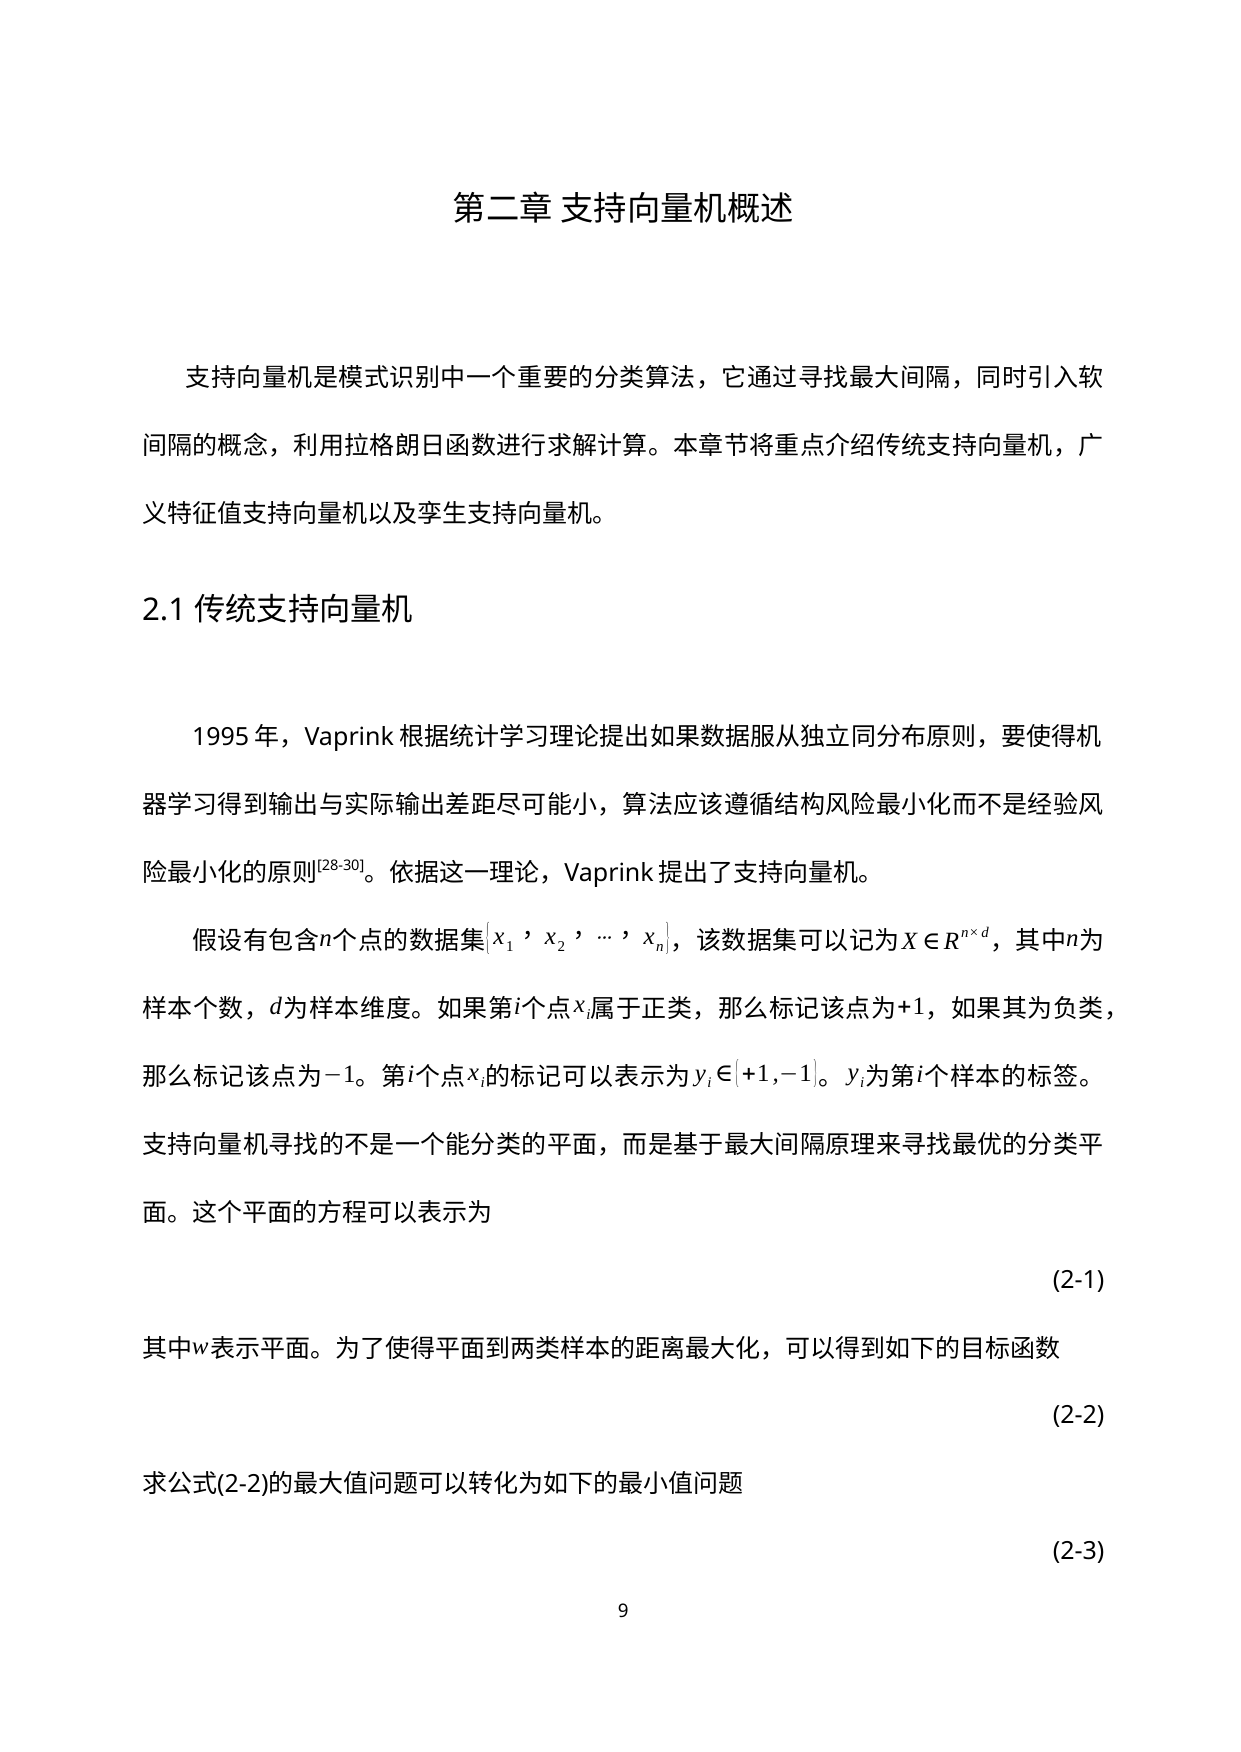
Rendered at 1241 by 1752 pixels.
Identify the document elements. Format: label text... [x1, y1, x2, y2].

subtitle 第二章 支持向量机概述 [142, 172, 1104, 240]
text 其中表示平面。为了使得平面到两类样本的距离最大化，可以得到如下的目标函数 [142, 1312, 1104, 1380]
text 求公式(2-2)的最大值问题可以转化为如下的最小值问题 [142, 1448, 1104, 1516]
text (2-1) [142, 1244, 1104, 1312]
text 支持向量机是模式识别中一个重要的分类算法，它通过寻找最大间隔，同时引入软间隔的概念，利用拉格朗日函数进行求解计算。本章节将重点介绍传统支持向量机，广义特征值支持向量机以及孪生支持向量机。 [142, 342, 1104, 546]
subtitle 2.1 传统支持向量机 [142, 573, 1104, 641]
text (2-3) [142, 1516, 1104, 1584]
text 假设有包含个点的数据集，该数据集可以记为，其中为样本个数，为样本维度。如果第个点属于正类，那么标记该点为，如果其为负类，那么标记该点为。第个点的标记可以表示为。为第个样本的标签。支持向量机寻找的不是一个能分类的平面，而是基于最大间隔原理来寻找最优的分类平面。这个平面的方程可以表示为 [142, 905, 1104, 1244]
text (2-2) [142, 1380, 1104, 1448]
text 1995年，Vaprink根据统计学习理论提出如果数据服从独立同分布原则，要使得机器学习得到输出与实际输出差距尽可能小，算法应该遵循结构风险最小化而不是经验风险最小化的原则[28-30]。依据这一理论，Vaprink提出了支持向量机。 [142, 701, 1104, 905]
